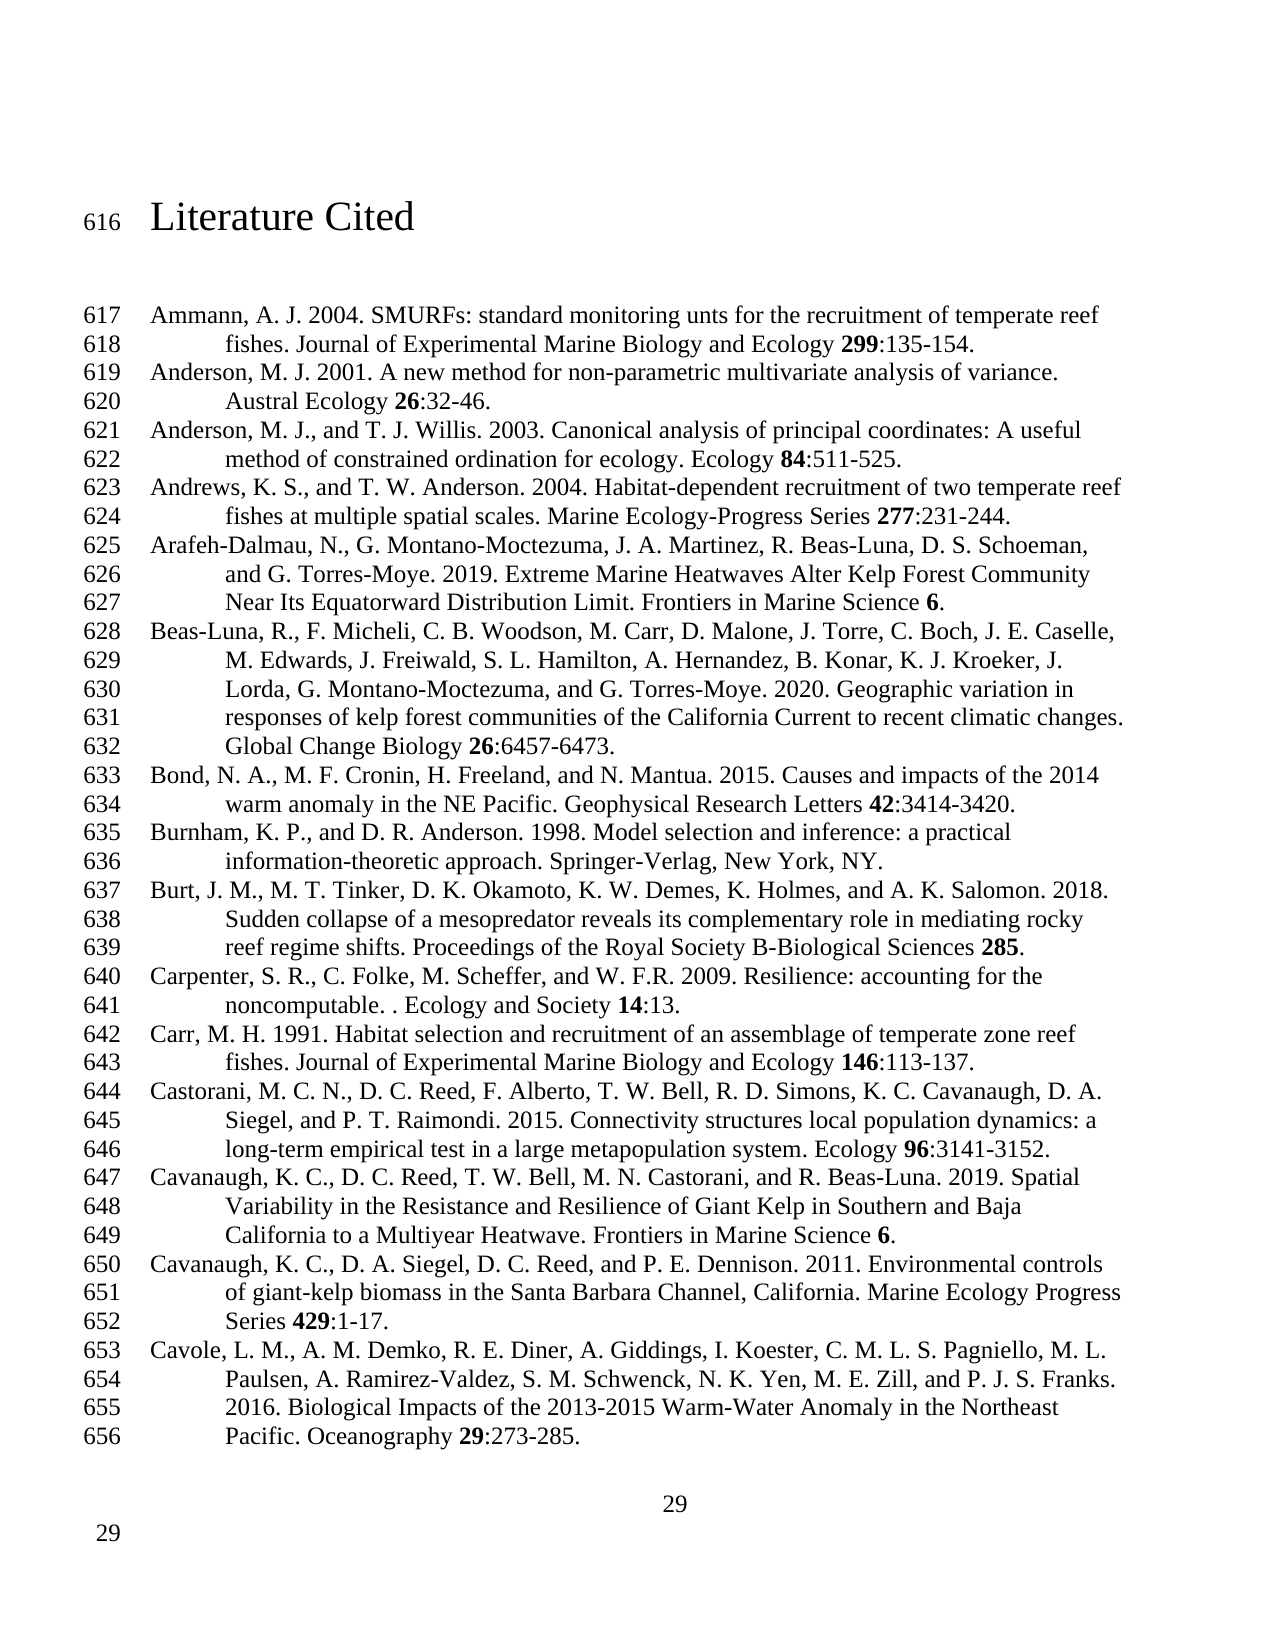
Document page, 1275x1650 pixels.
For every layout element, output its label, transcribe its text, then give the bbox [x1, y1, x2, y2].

text Burnham, K. P., and D. R. Anderson. 1998. Model selection and inference: a practical information-theoretic approach. Springer-Verlag, New York, NY. [150, 817, 1125, 875]
text Ammann, A. J. 2004. SMURFs: standard monitoring unts for the recruitment of temperate reef fishes. Journal of Experimental Marine Biology and Ecology 299:135-154. [150, 300, 1125, 357]
text Cavanaugh, K. C., D. A. Siegel, D. C. Reed, and P. E. Dennison. 2011. Environmental controls of giant-kelp biomass in the Santa Barbara Channel, California. Marine Ecology Progress Series 429:1-17. [150, 1249, 1125, 1335]
text Arafeh-Dalmau, N., G. Montano-Moctezuma, J. A. Martinez, R. Beas-Luna, D. S. Schoeman, and G. Torres-Moye. 2019. Extreme Marine Heatwaves Alter Kelp Forest Community Near Its Equatorward Distribution Limit. Frontiers in Marine Science 6. [150, 530, 1125, 616]
text Andrews, K. S., and T. W. Anderson. 2004. Habitat-dependent recruitment of two temperate reef fishes at multiple spatial scales. Marine Ecology-Progress Series 277:231-244. [150, 472, 1125, 530]
text Cavole, L. M., A. M. Demko, R. E. Diner, A. Giddings, I. Koester, C. M. L. S. Pagniello, M. L. Paulsen, A. Ramirez-Valdez, S. M. Schwenck, N. K. Yen, M. E. Zill, and P. J. S. Franks. 2016. Biological Impacts of the 2013-2015 Warm-Water Anomaly in the Northeast Pacific. Oceanography 29:273-285. [150, 1335, 1125, 1450]
text Bond, N. A., M. F. Cronin, H. Freeland, and N. Mantua. 2015. Causes and impacts of the 2014 warm anomaly in the NE Pacific. Geophysical Research Letters 42:3414-3420. [150, 760, 1125, 817]
text Beas-Luna, R., F. Micheli, C. B. Woodson, M. Carr, D. Malone, J. Torre, C. Boch, J. E. Caselle, M. Edwards, J. Freiwald, S. L. Hamilton, A. Hernandez, B. Konar, K. J. Kroeker, J. Lorda, G. Montano-Moctezuma, and G. Torres-Moye. 2020. Geographic variation in responses of kelp forest communities of the California Current to recent climatic changes. Global Change Biology 26:6457-6473. [150, 616, 1125, 760]
text Burt, J. M., M. T. Tinker, D. K. Okamoto, K. W. Demes, K. Holmes, and A. K. Salomon. 2018. Sudden collapse of a mesopredator reveals its complementary role in mediating rocky reef regime shifts. Proceedings of the Royal Society B-Biological Sciences 285. [150, 875, 1125, 961]
subtitle Literature Cited [150, 192, 1125, 239]
text Cavanaugh, K. C., D. C. Reed, T. W. Bell, M. N. Castorani, and R. Beas-Luna. 2019. Spatial Variability in the Resistance and Resilience of Giant Kelp in Southern and Baja California to a Multiyear Heatwave. Frontiers in Marine Science 6. [150, 1162, 1125, 1249]
text Carr, M. H. 1991. Habitat selection and recruitment of an assemblage of temperate zone reef fishes. Journal of Experimental Marine Biology and Ecology 146:113-137. [150, 1019, 1125, 1076]
text Castorani, M. C. N., D. C. Reed, F. Alberto, T. W. Bell, R. D. Simons, K. C. Cavanaugh, D. A. Siegel, and P. T. Raimondi. 2015. Connectivity structures local population dynamics: a long-term empirical test in a large metapopulation system. Ecology 96:3141-3152. [150, 1076, 1125, 1162]
text Anderson, M. J. 2001. A new method for non-parametric multivariate analysis of variance. Austral Ecology 26:32-46. [150, 357, 1125, 415]
text Anderson, M. J., and T. J. Willis. 2003. Canonical analysis of principal coordinates: A useful method of constrained ordination for ecology. Ecology 84:511-525. [150, 415, 1125, 472]
text Carpenter, S. R., C. Folke, M. Scheffer, and W. F.R. 2009. Resilience: accounting for the noncomputable. . Ecology and Society 14:13. [150, 961, 1125, 1019]
